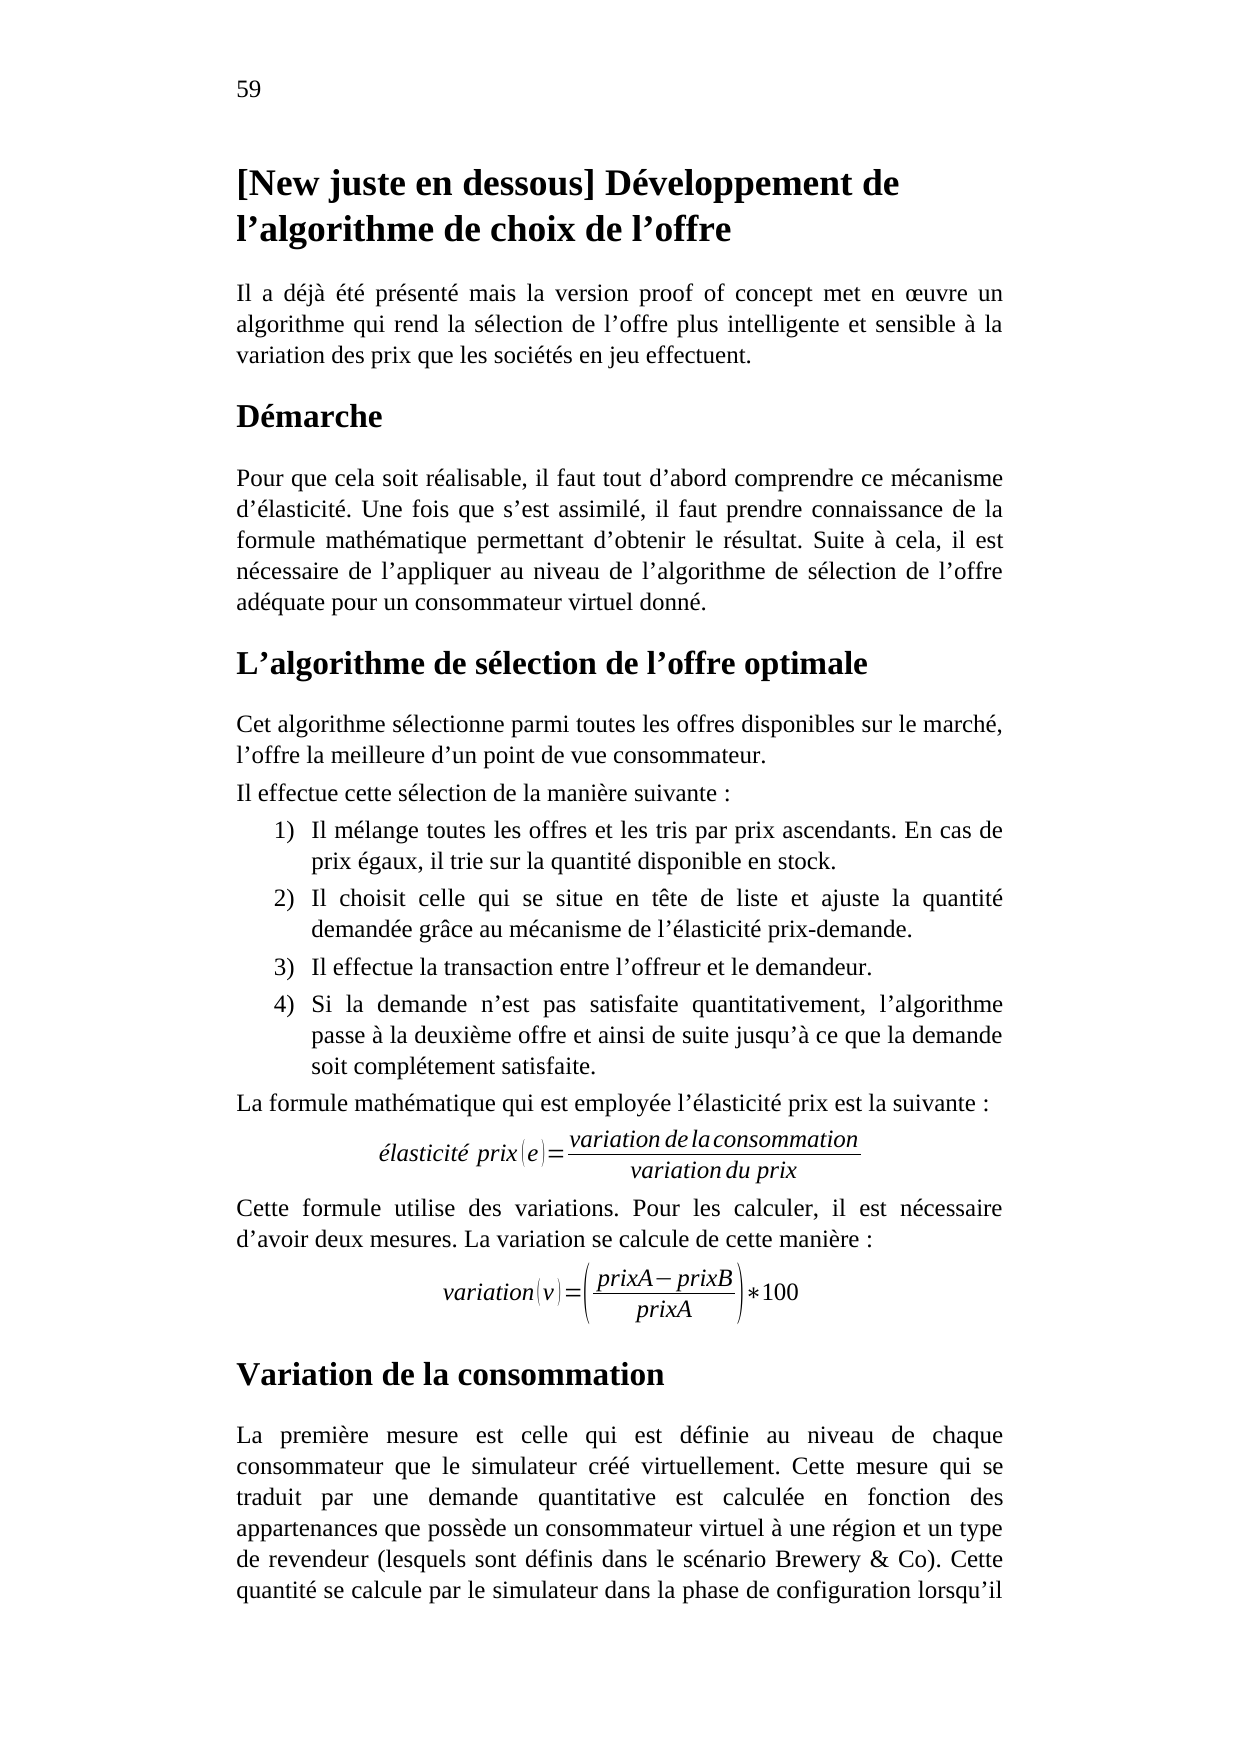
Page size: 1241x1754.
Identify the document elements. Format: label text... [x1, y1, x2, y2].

text Il a déjà été présenté mais la version proof of concept met en œuvre un algorithme qui rend la sélection de l’offre plus intelligente et sensible à la variation des prix que les sociétés en jeu effectuent. [236, 278, 1004, 369]
text Démarche [236, 396, 1004, 435]
text Cette formule utilise des variations. Pour les calculer, il est nécessaire d’avoir deux mesures. La variation se calcule de cette manière : [236, 1193, 1004, 1253]
text [New juste en dessous] Développement de l’algorithme de choix de l’offre [236, 160, 1004, 250]
text Cet algorithme sélectionne parmi toutes les offres disponibles sur le marché, l’offre la meilleure d’un point de vue consommateur. [236, 709, 1004, 769]
text Pour que cela soit réalisable, il faut tout d’abord comprendre ce mécanisme d’élasticité. Une fois que s’est assimilé, il faut prendre connaissance de la formule mathématique permettant d’obtenir le résultat. Suite à cela, il est nécessaire de l’appliquer au niveau de l’algorithme de sélection de l’offre adéquate pour un consommateur virtuel donné. [236, 463, 1004, 616]
list Il mélange toutes les offres et les tris par prix ascendants. En cas de prix égaux, il trie sur la quantité disponible en stock. [274, 815, 1004, 875]
text La formule mathématique qui est employée l’élasticité prix est la suivante : [236, 1088, 1004, 1117]
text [236, 1420, 1004, 1604]
text Il effectue cette sélection de la manière suivante : [236, 778, 1004, 806]
list Il effectue la transaction entre l’offreur et le demandeur. [274, 952, 1004, 980]
list Il choisit celle qui se situe en tête de liste et ajuste la quantité demandée grâce au mécanisme de l’élasticité prix-demande. [274, 883, 1004, 943]
text Variation de la consommation [236, 1354, 1004, 1392]
list Si la demande n’est pas satisfaite quantitativement, l’algorithme passe à la deuxième offre et ainsi de suite jusqu’à ce que la demande soit complétement satisfaite. [274, 989, 1004, 1080]
text L’algorithme de sélection de l’offre optimale [236, 643, 1004, 681]
